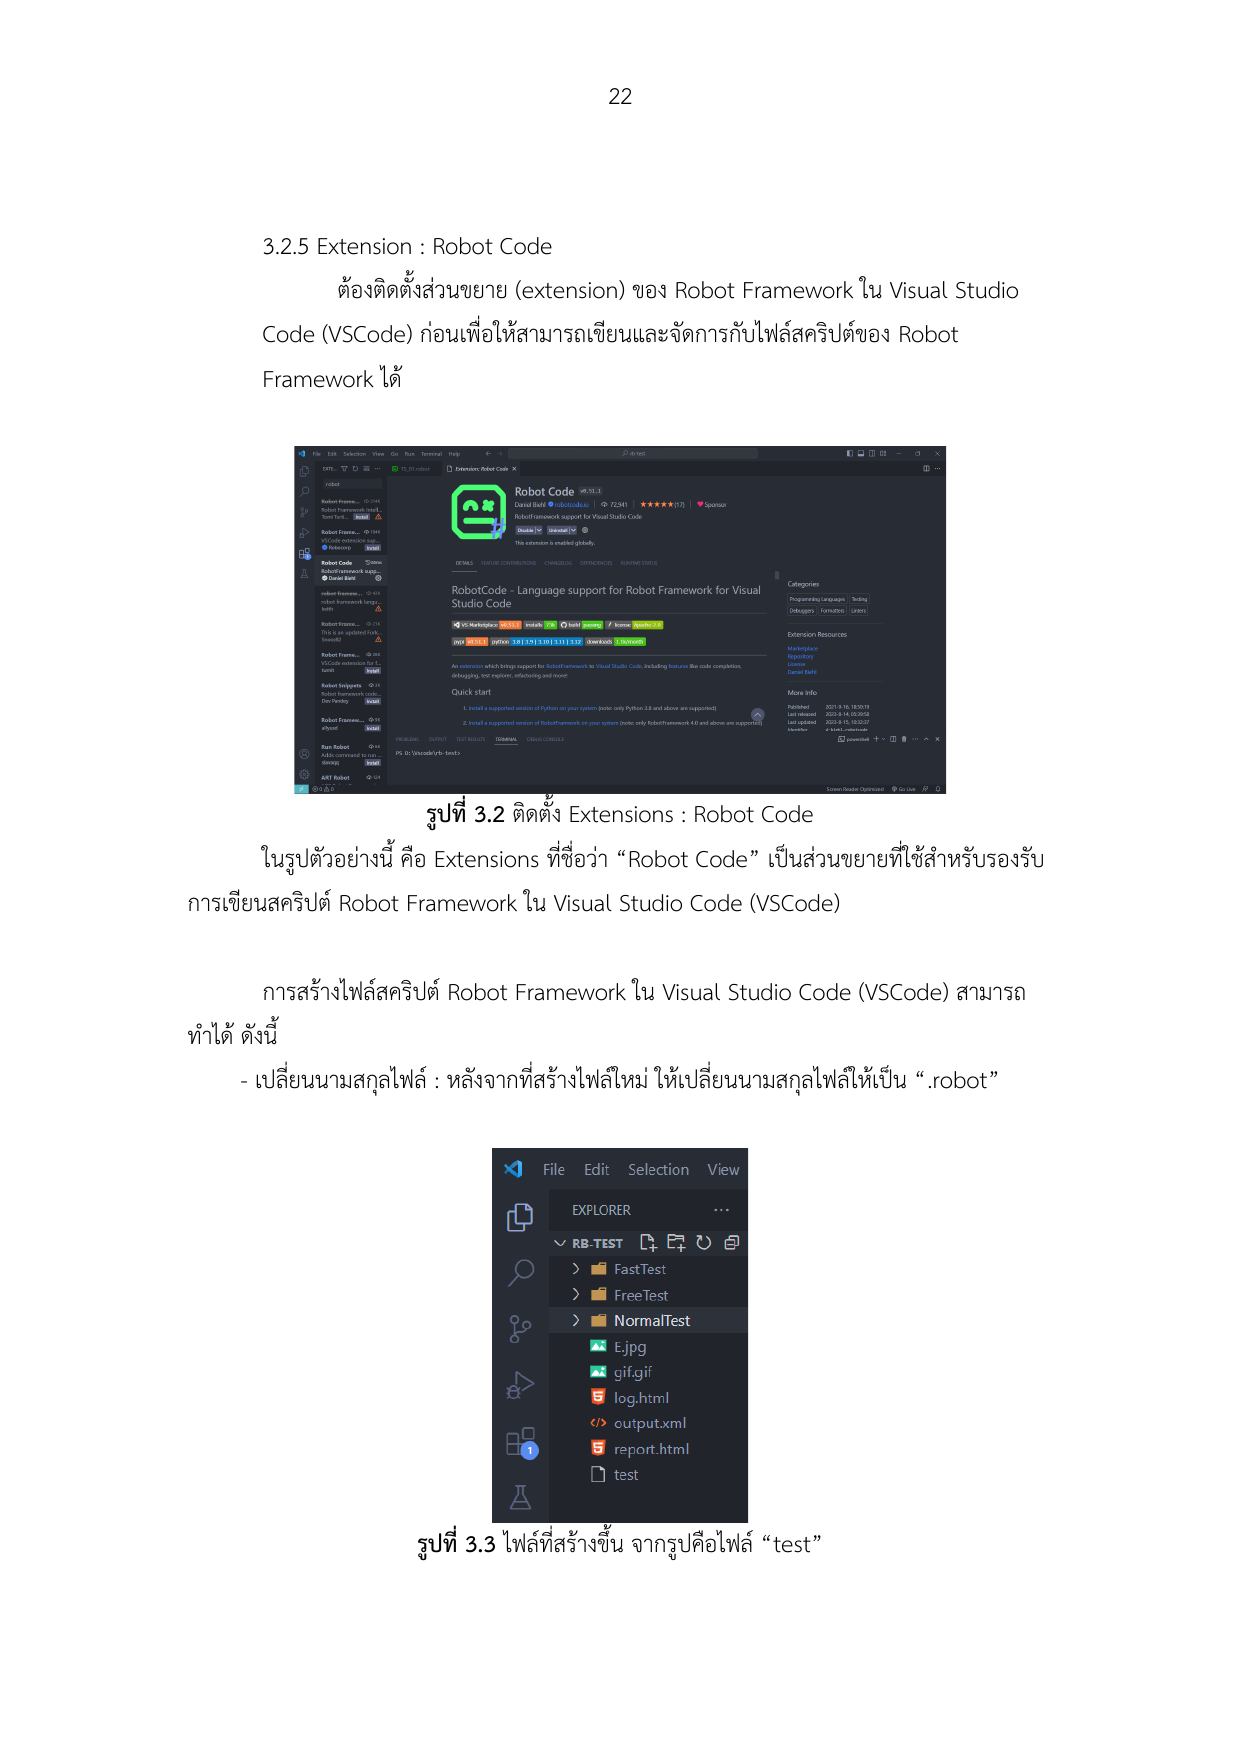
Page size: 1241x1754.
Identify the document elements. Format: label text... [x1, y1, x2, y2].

picture [294, 446, 947, 794]
text ในรูปตัวอย่างนี้ คือ Extensions ที่ชื่อว่า “Robot Code” เป็นส่วนขยายที่ใช้สำหรับรองรับการเขียนสคริปต์ Robot Framework ใน Visual Studio Code (VSCode) [187, 838, 1053, 927]
text 3.2.5 Extension : Robot Code [187, 225, 1053, 269]
text รูปที่ 3.3 ไฟล์ที่สร้างขึ้น จากรูปคือไฟล์ “test” [187, 1523, 1053, 1567]
text ต้องติดตั้งส่วนขยาย (extension) ของ Robot Framework ใน Visual Studio Code (VSCode) ก่อนเพื่อให้สามารถเขียนและจัดการกับไฟล์สคริปต์ของ Robot Framework ได้ [187, 269, 1053, 402]
text การสร้างไฟล์สคริปต์ Robot Framework ใน Visual Studio Code (VSCode) สามารถทำได้ ดังนี้ [187, 971, 1053, 1060]
text รูปที่ 3.2 ติดตั้ง Extensions : Robot Code [187, 793, 1053, 838]
text - เปลี่ยนนามสกุลไฟล์ : หลังจากที่สร้างไฟล์ใหม่ ให้เปลี่ยนนามสกุลไฟล์ให้เป็น “.robot” [187, 1060, 1053, 1104]
picture [492, 1148, 749, 1523]
